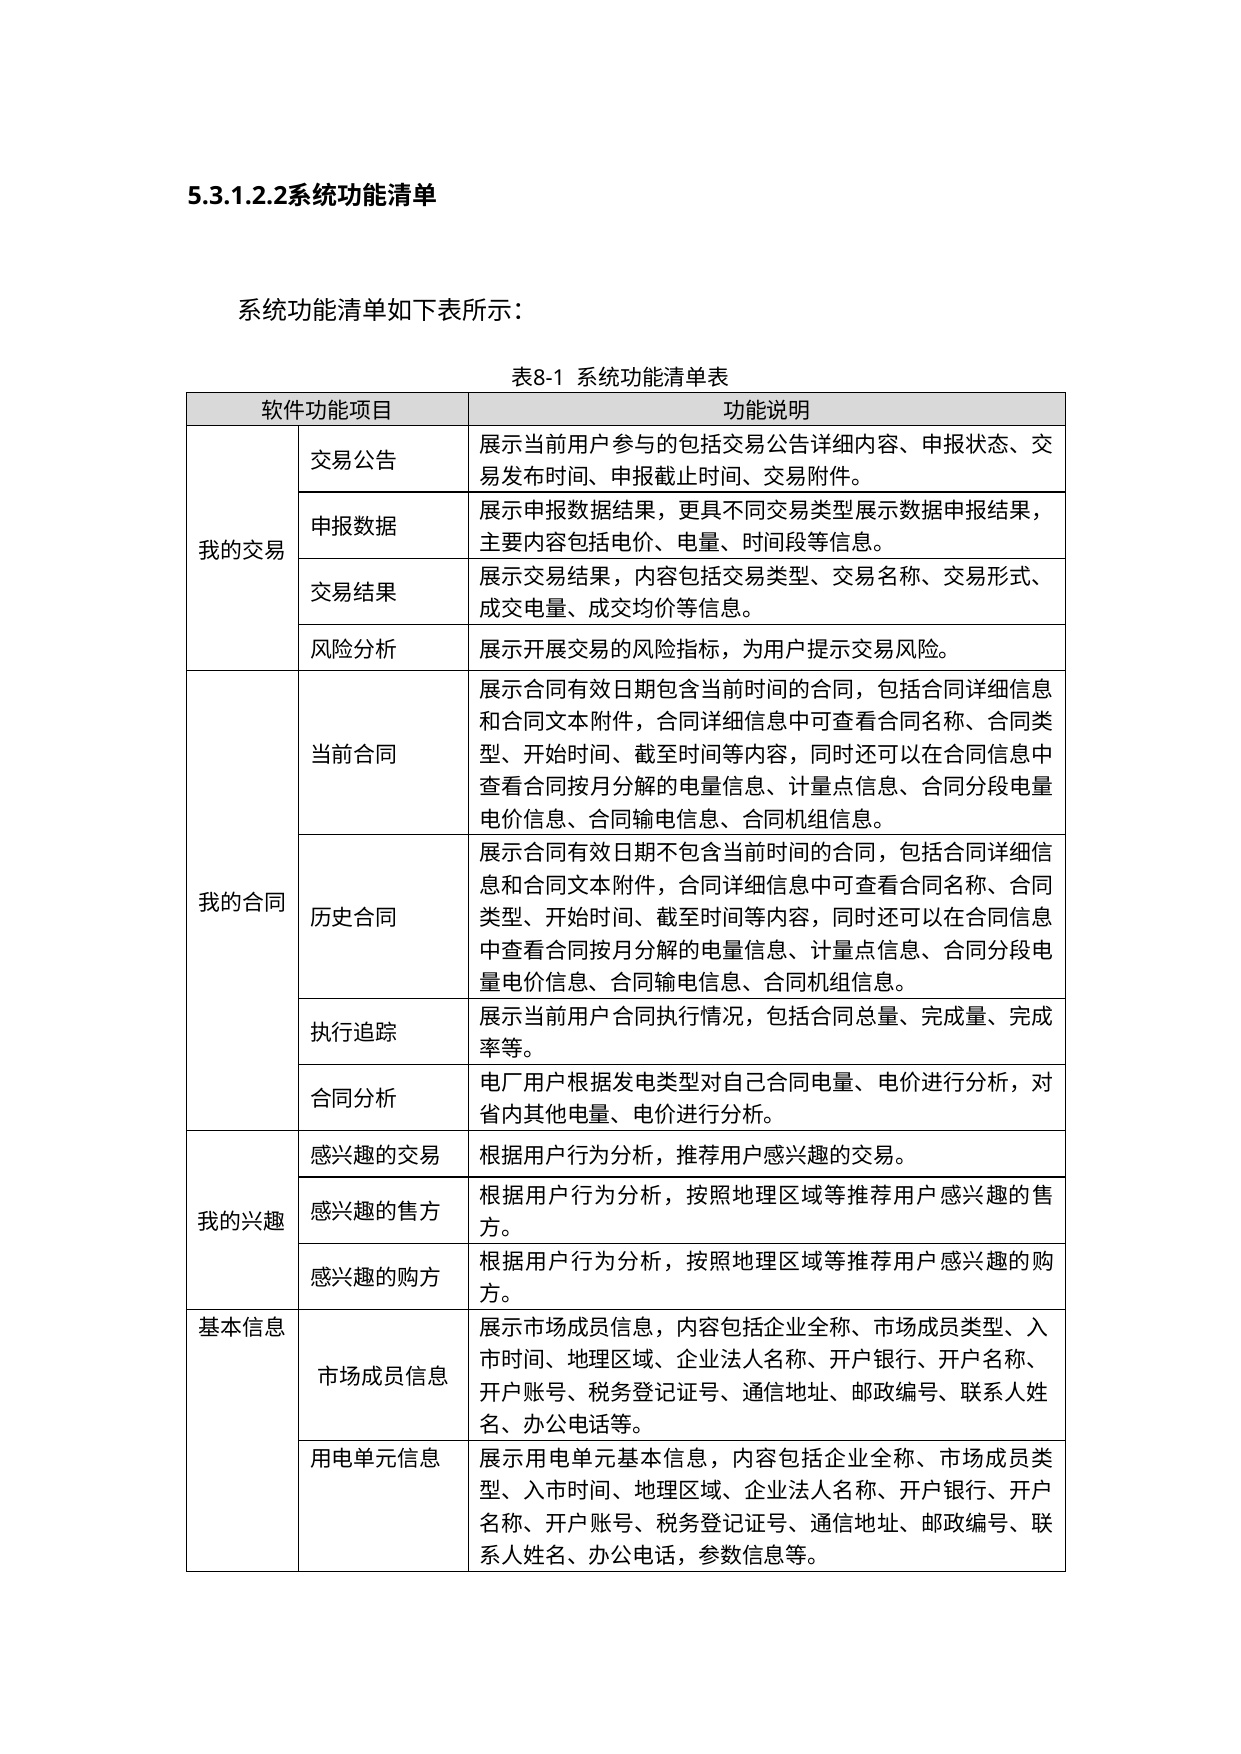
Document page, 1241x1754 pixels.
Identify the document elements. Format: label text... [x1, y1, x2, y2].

table_cell 展示合同有效日期不包含当前时间的合同，包括合同详细信息和合同文本附件，合同详细信息中可查看合同名称、合同类型、开始时间、截至时间等内容，同时还可以在合同信息中查看合同按月分解的电量信息、计量点信息、合同分段电量电价信息、合同输电信息、合同机组信息。 [469, 835, 1065, 997]
table_cell 当前合同 [299, 671, 468, 834]
table_cell 展示当前用户合同执行情况，包括合同总量、完成量、完成率等。 [469, 999, 1065, 1063]
table_cell 市场成员信息 [299, 1310, 468, 1439]
table_header 功能说明 [469, 393, 1065, 425]
table_cell 展示当前用户参与的包括交易公告详细内容、申报状态、交易发布时间、申报截止时间、交易附件。 [469, 426, 1065, 491]
table_cell 用电单元信息 [299, 1441, 468, 1571]
table_cell 展示用电单元基本信息，内容包括企业全称、市场成员类型、入市时间、地理区域、企业法人名称、开户银行、开户名称、开户账号、税务登记证号、通信地址、邮政编号、联系人姓名、办公电话，参数信息等。 [469, 1441, 1065, 1571]
subtitle 系统功能清单 [187, 162, 1053, 227]
table_cell 申报数据 [299, 493, 468, 557]
table_cell 感兴趣的售方 [299, 1178, 468, 1242]
table_cell 展示市场成员信息，内容包括企业全称、市场成员类型、入市时间、地理区域、企业法人名称、开户银行、开户名称、开户账号、税务登记证号、通信地址、邮政编号、联系人姓名、办公电话等。 [469, 1310, 1065, 1439]
table_cell 展示开展交易的风险指标，为用户提示交易风险。 [469, 625, 1065, 670]
table_cell 我的兴趣 [187, 1131, 298, 1308]
table_cell 根据用户行为分析，按照地理区域等推荐用户感兴趣的购方。 [469, 1244, 1065, 1308]
table_cell 基本信息 [187, 1310, 298, 1571]
table_cell 我的合同 [187, 671, 298, 1129]
table_cell 展示申报数据结果，更具不同交易类型展示数据申报结果，主要内容包括电价、电量、时间段等信息。 [469, 493, 1065, 557]
table_cell 感兴趣的购方 [299, 1244, 468, 1308]
table_header 软件功能项目 [187, 393, 468, 425]
table_cell 交易结果 [299, 559, 468, 623]
text 系统功能清单如下表所示： [187, 276, 1053, 341]
table_cell 根据用户行为分析，推荐用户感兴趣的交易。 [469, 1131, 1065, 1176]
table_cell 电厂用户根据发电类型对自己合同电量、电价进行分析，对省内其他电量、电价进行分析。 [469, 1065, 1065, 1129]
table_cell 感兴趣的交易 [299, 1131, 468, 1176]
table_cell 风险分析 [299, 625, 468, 670]
table_cell 展示合同有效日期包含当前时间的合同，包括合同详细信息和合同文本附件，合同详细信息中可查看合同名称、合同类型、开始时间、截至时间等内容，同时还可以在合同信息中查看合同按月分解的电量信息、计量点信息、合同分段电量电价信息、合同输电信息、合同机组信息。 [469, 671, 1065, 834]
table_cell 历史合同 [299, 835, 468, 997]
table_cell 展示交易结果，内容包括交易类型、交易名称、交易形式、成交电量、成交均价等信息。 [469, 559, 1065, 623]
table_cell 根据用户行为分析，按照地理区域等推荐用户感兴趣的售方。 [469, 1178, 1065, 1242]
table_cell 交易公告 [299, 426, 468, 491]
table_cell 我的交易 [187, 426, 298, 670]
table_cell 合同分析 [299, 1065, 468, 1129]
text 表8-1 系统功能清单表 [187, 359, 1053, 392]
table_cell 执行追踪 [299, 999, 468, 1063]
